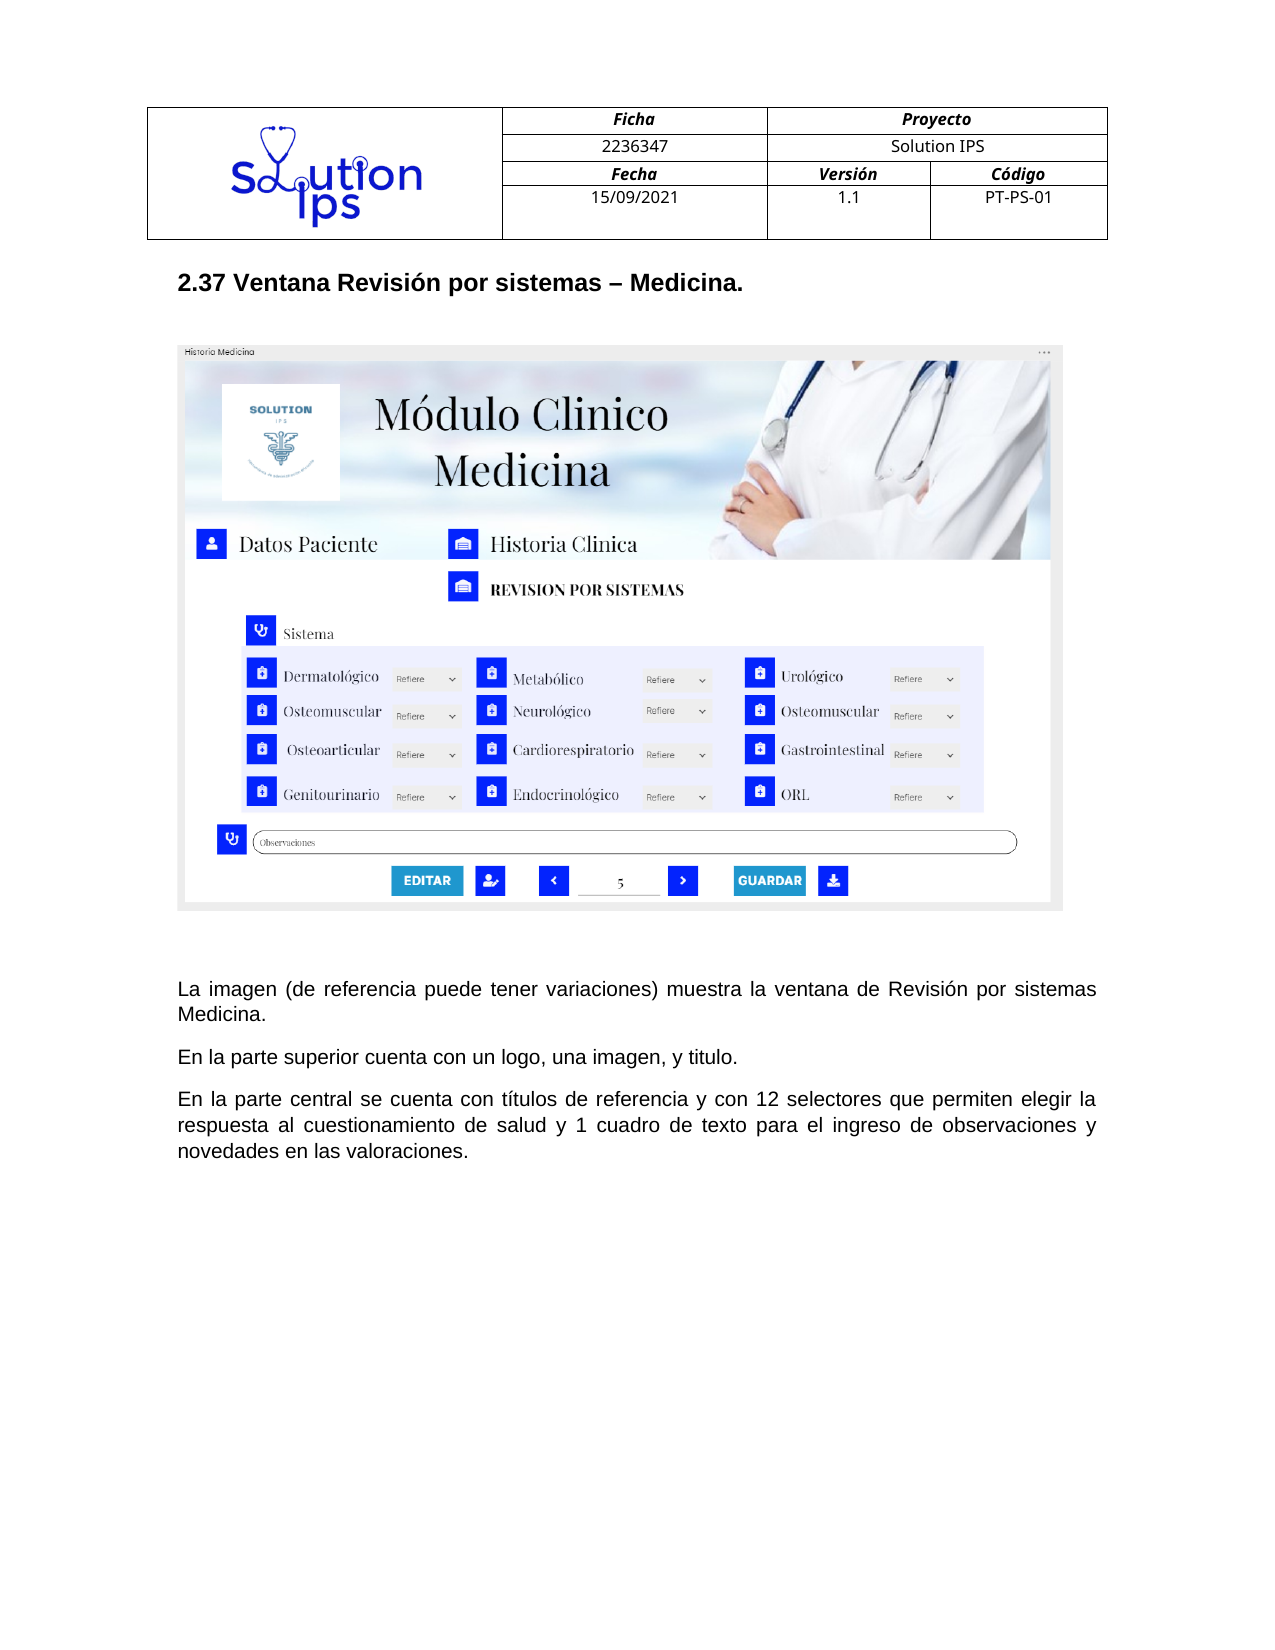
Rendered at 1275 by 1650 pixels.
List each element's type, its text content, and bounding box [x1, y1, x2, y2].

picture [210, 107, 439, 239]
text En la parte central se cuenta con títulos de referencia y con 12 selectores que permiten elegir la respuesta al cuestionamiento de salud y 1 cuadro de texto para el ingreso de observaciones y novedades en las valoraciones. [177, 1087, 1098, 1163]
subtitle 2.37 Ventana Revisión por sistemas – Medicina. [177, 268, 1098, 297]
picture [177, 345, 1063, 911]
text En la parte superior cuenta con un logo, una imagen, y titulo. [177, 1045, 1098, 1069]
text La imagen (de referencia puede tener variaciones) muestra la ventana de Revisión por sistemas Medicina. [177, 976, 1098, 1026]
